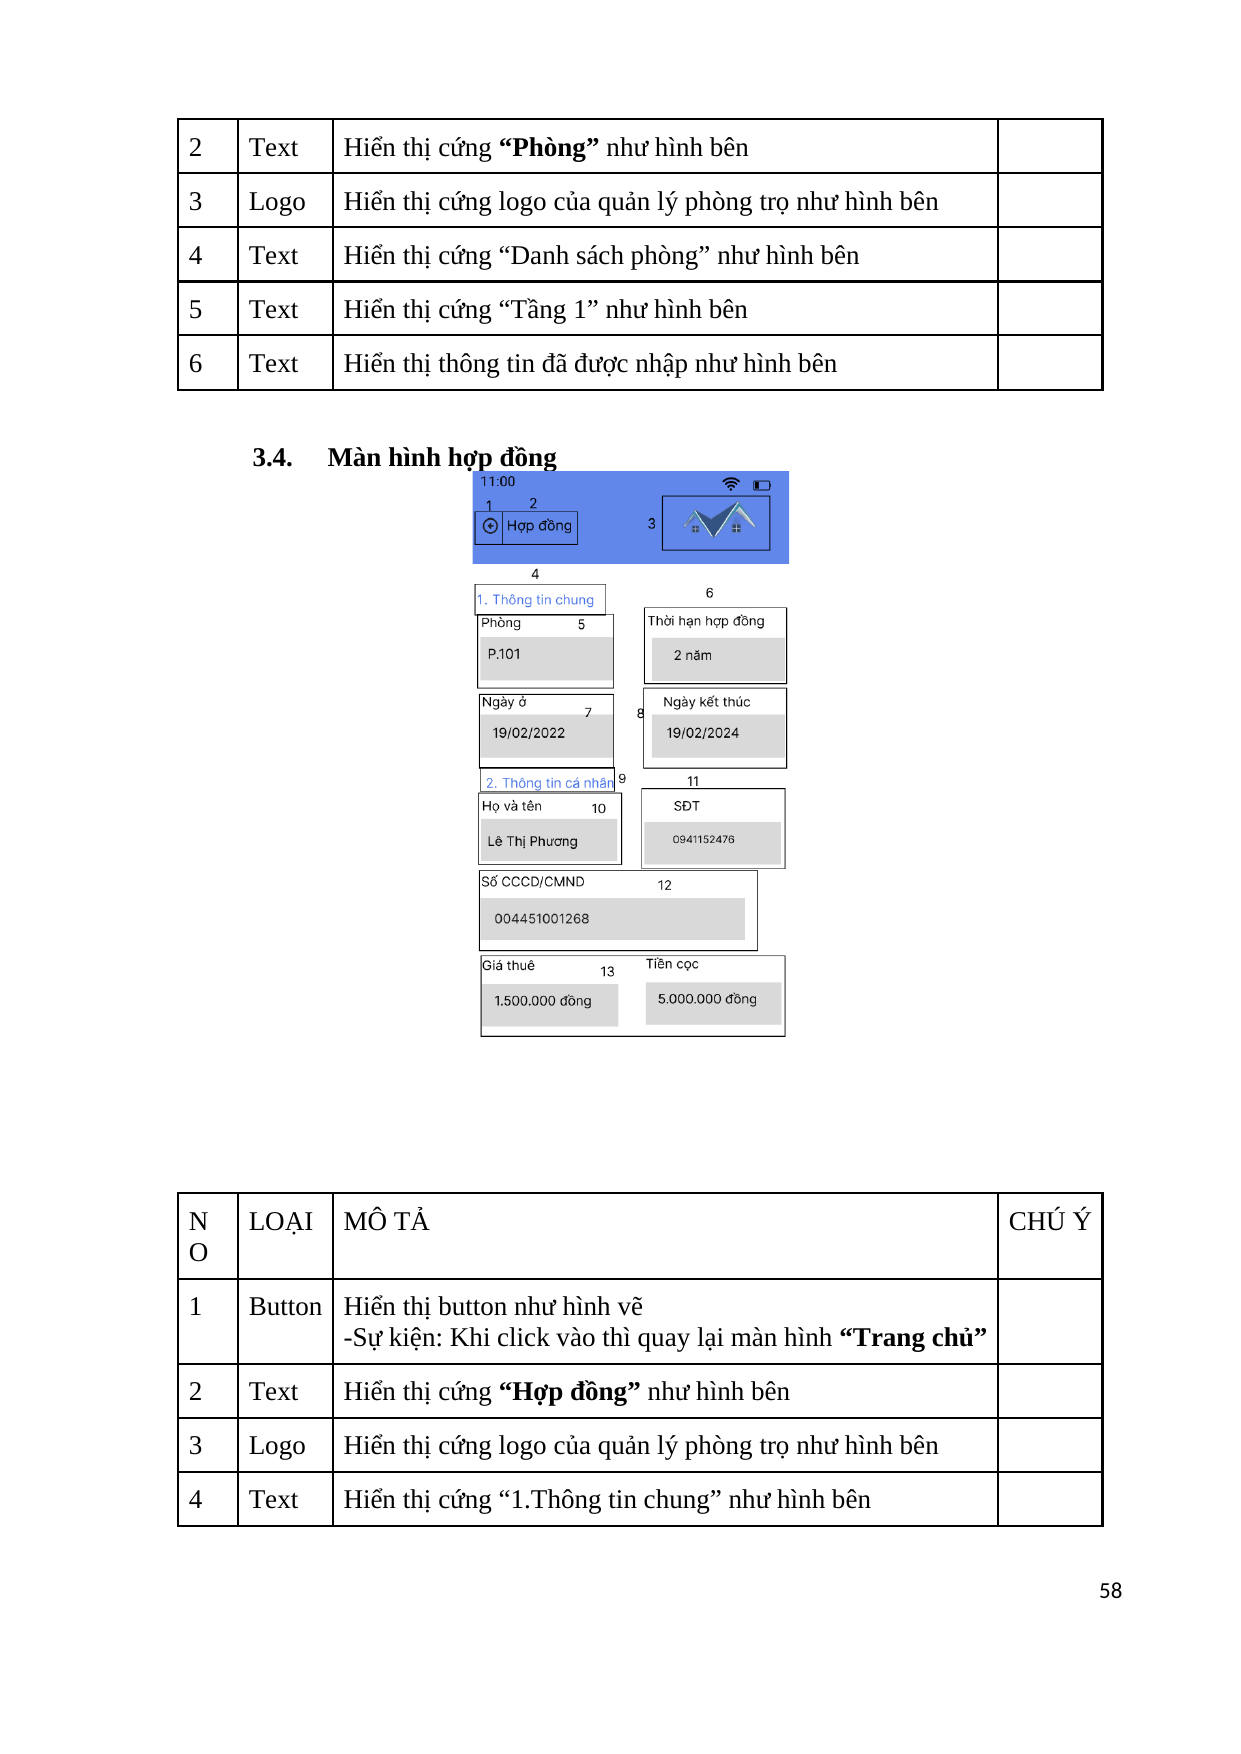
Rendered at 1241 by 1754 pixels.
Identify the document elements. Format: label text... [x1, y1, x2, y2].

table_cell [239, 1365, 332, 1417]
picture [472, 471, 790, 1176]
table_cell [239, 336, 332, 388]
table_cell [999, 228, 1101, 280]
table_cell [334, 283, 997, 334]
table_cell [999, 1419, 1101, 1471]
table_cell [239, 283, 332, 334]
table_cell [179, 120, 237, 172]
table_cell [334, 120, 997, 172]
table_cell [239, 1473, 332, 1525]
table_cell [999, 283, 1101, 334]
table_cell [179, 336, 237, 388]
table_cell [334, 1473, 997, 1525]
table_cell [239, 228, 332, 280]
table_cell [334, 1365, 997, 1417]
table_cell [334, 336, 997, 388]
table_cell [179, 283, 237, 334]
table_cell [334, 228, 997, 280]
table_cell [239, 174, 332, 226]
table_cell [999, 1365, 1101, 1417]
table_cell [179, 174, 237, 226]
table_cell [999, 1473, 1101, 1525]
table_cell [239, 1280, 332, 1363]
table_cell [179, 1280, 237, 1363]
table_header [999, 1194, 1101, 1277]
list Màn hình hợp đồng [252, 441, 1122, 472]
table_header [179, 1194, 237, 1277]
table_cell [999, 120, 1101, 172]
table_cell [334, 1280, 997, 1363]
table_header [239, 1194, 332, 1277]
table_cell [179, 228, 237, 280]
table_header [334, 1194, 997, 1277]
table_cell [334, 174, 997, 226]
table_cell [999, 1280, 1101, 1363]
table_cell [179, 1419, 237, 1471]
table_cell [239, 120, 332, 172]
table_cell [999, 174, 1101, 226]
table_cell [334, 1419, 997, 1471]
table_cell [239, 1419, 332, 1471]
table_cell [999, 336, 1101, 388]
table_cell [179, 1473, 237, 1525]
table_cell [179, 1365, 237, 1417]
